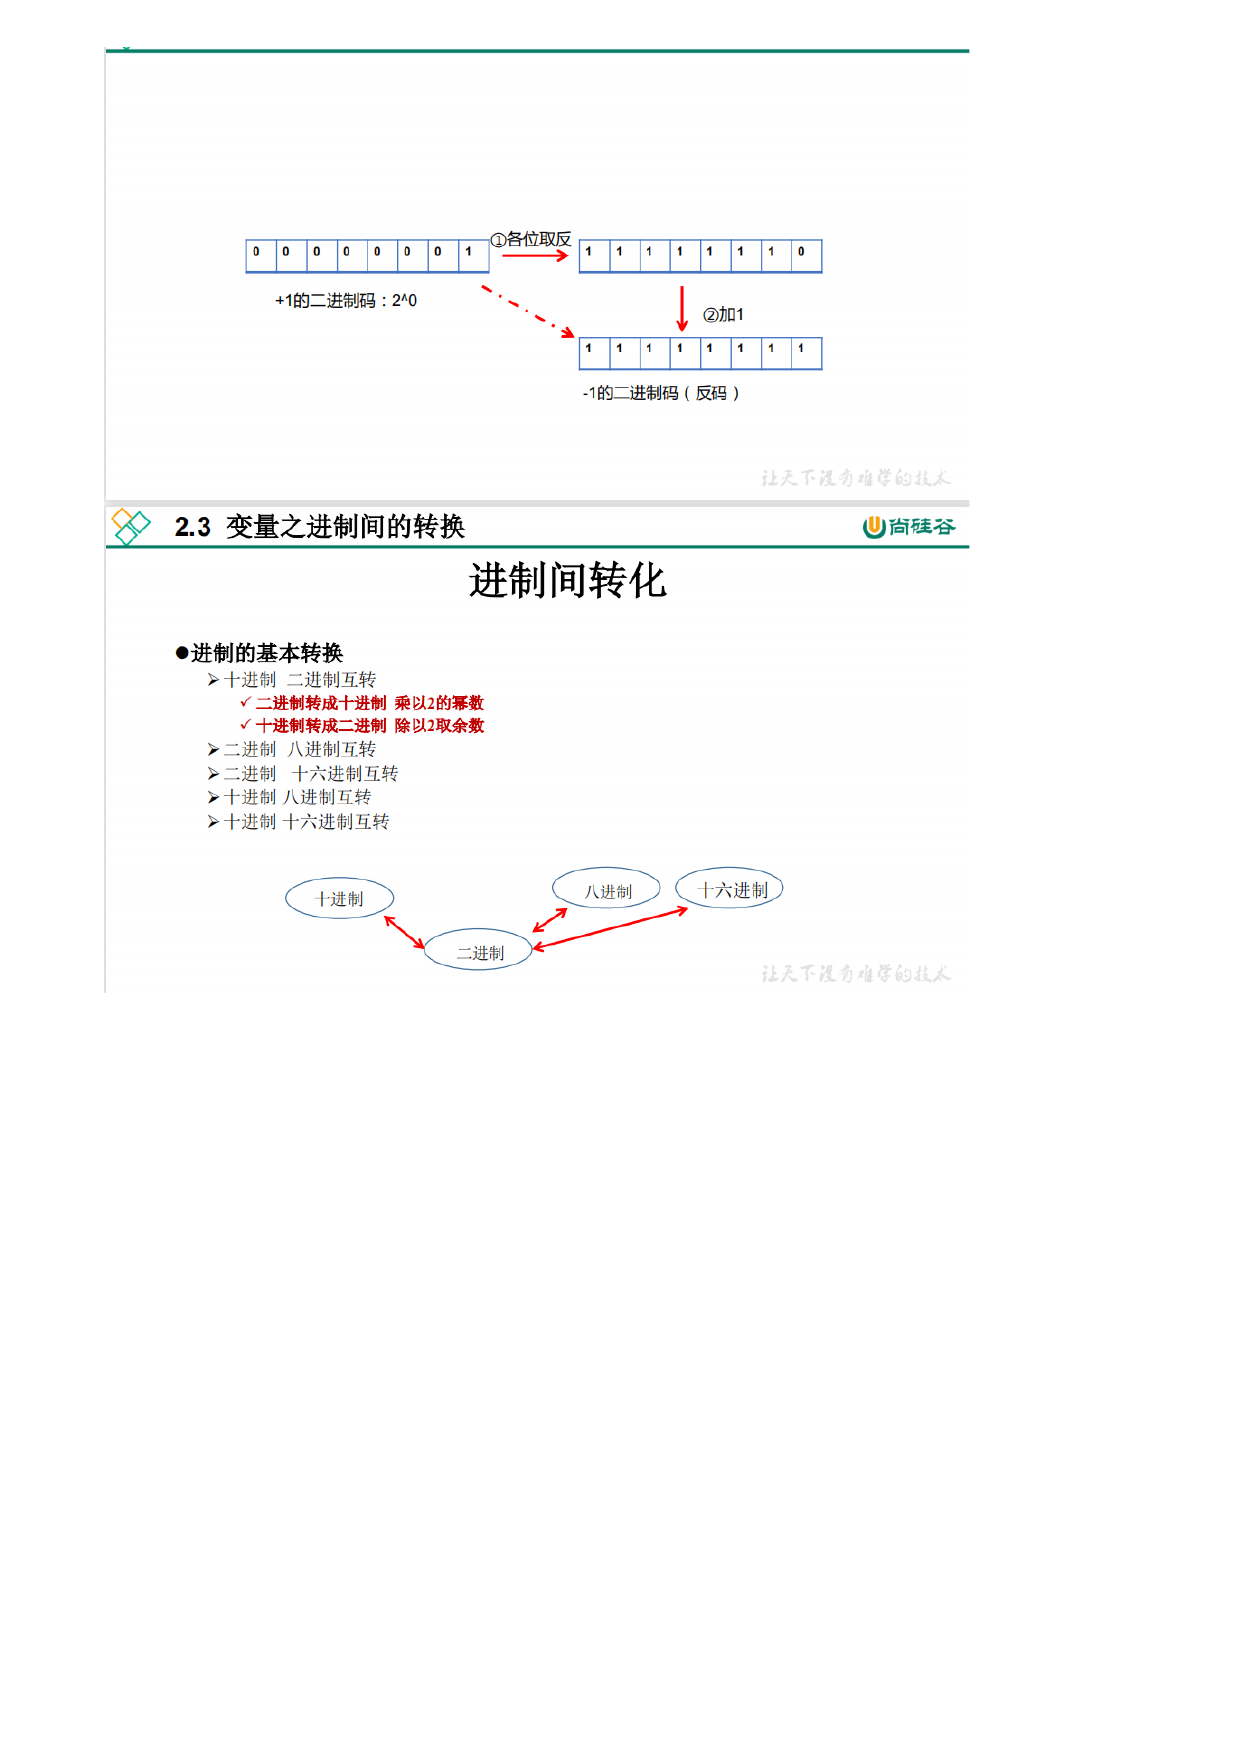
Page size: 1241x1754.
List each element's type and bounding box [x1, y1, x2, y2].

picture [104, 47, 970, 993]
